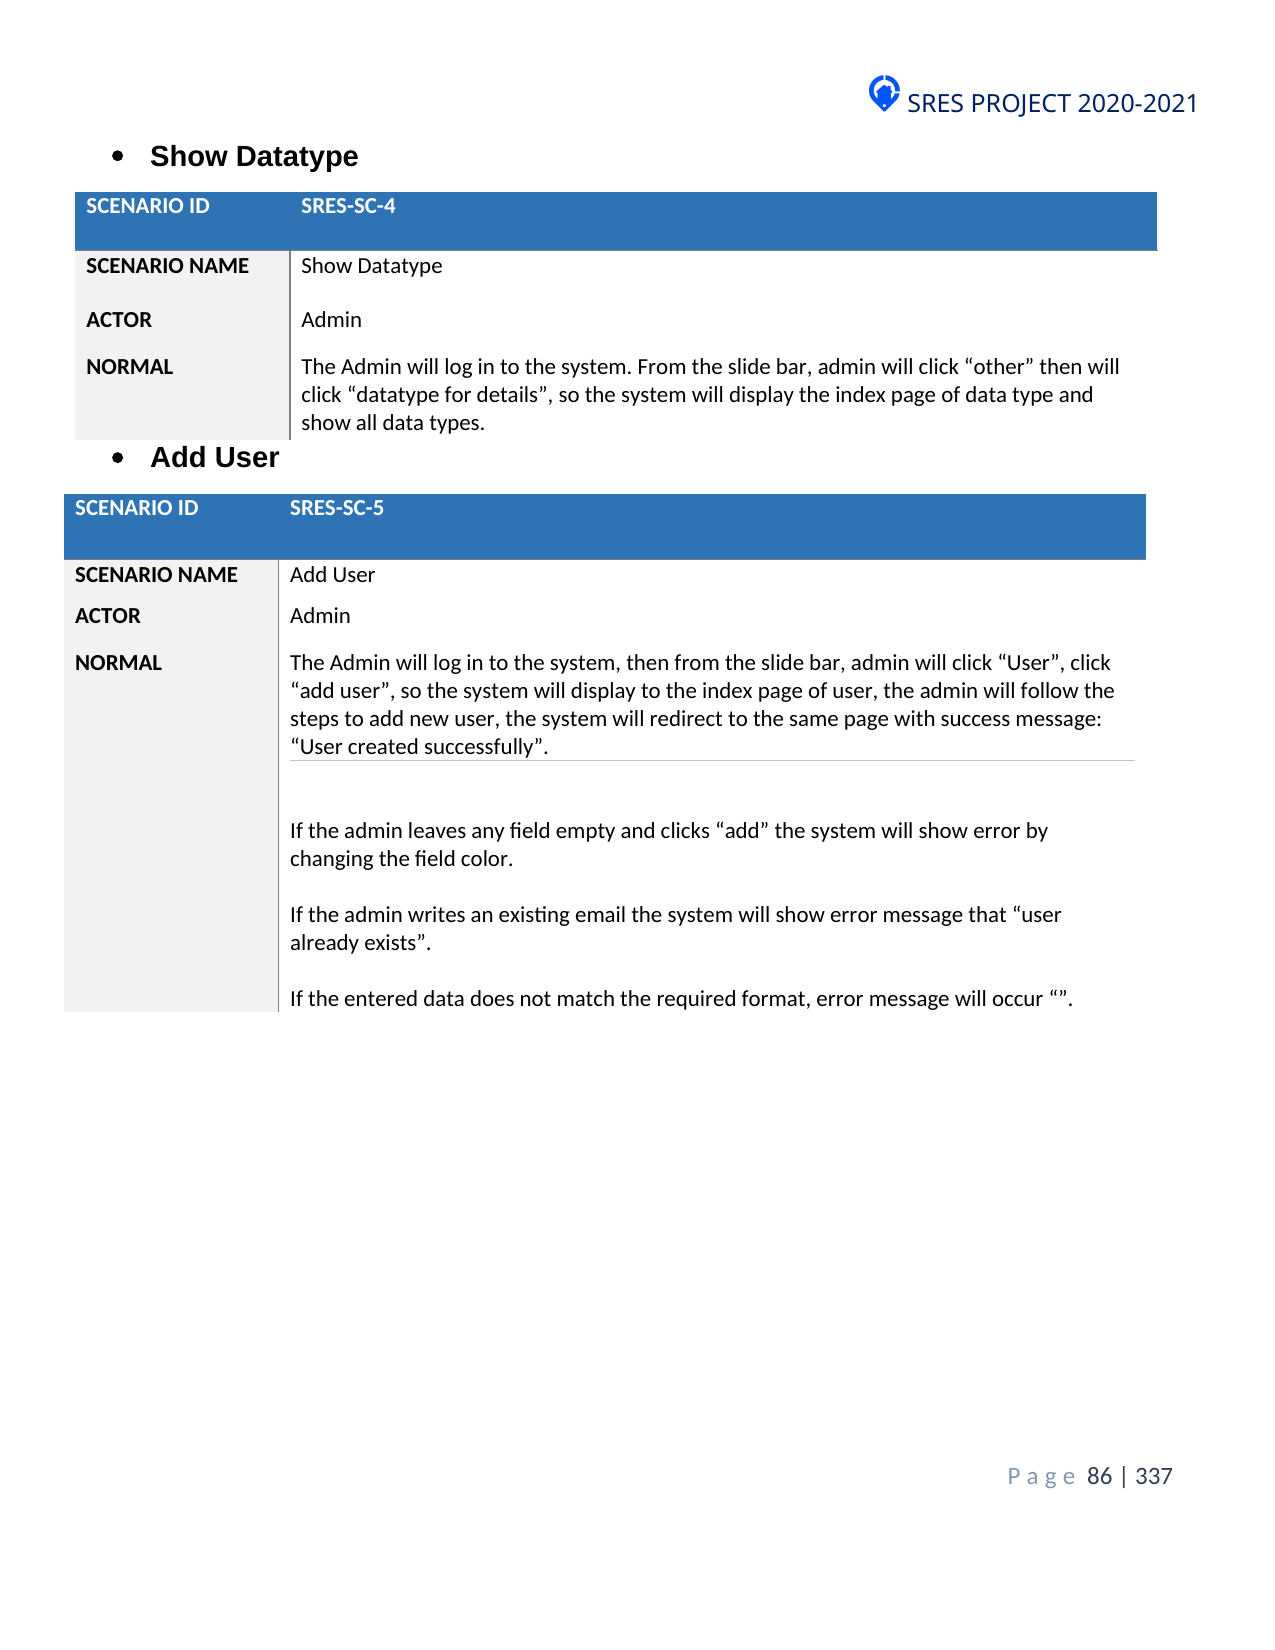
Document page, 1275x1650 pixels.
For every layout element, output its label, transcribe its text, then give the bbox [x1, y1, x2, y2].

list Add User [112, 440, 1200, 474]
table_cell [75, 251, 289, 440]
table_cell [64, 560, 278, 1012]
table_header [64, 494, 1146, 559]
list Show Datatype [112, 138, 1200, 172]
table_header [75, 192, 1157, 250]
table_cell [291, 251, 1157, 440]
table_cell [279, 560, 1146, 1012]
picture [868, 75, 901, 113]
